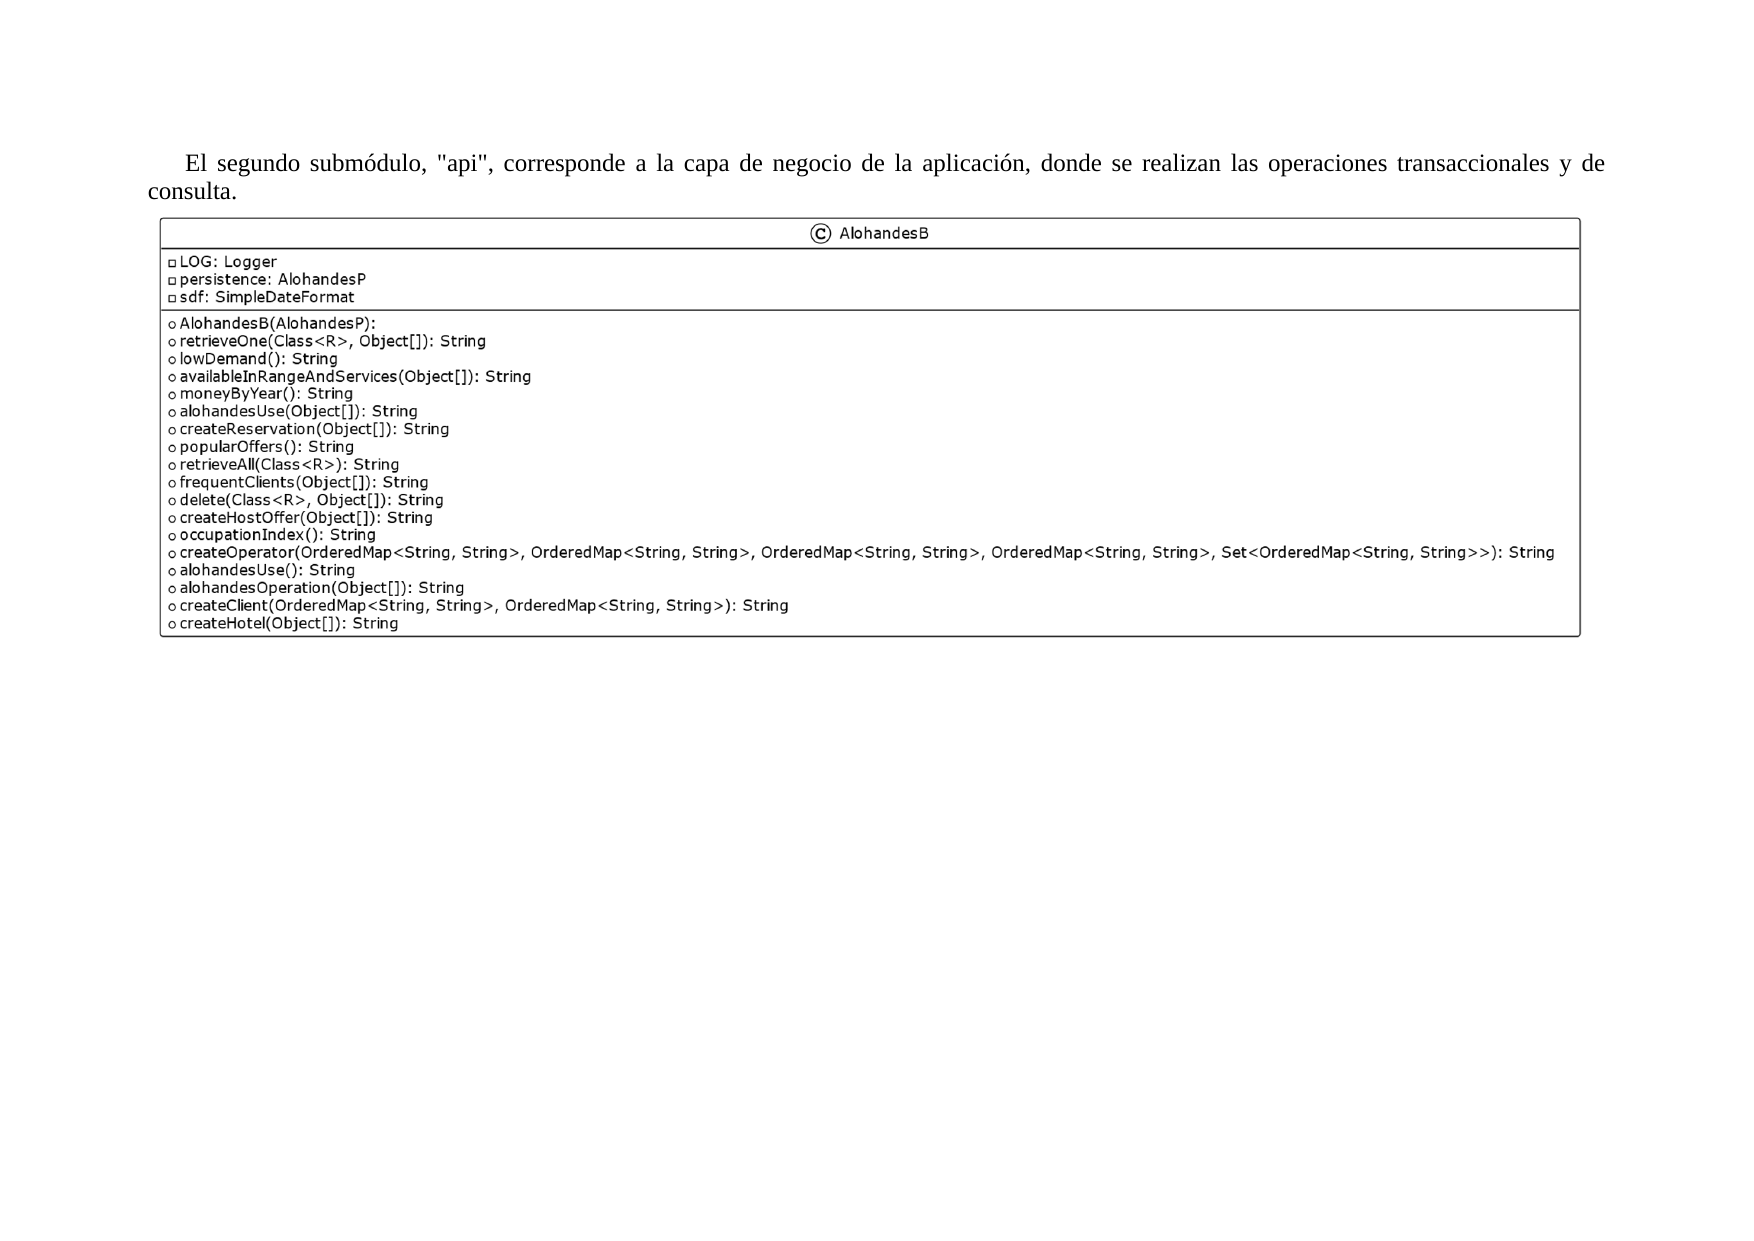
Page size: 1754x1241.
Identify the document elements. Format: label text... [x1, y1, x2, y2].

picture [147, 205, 1595, 651]
